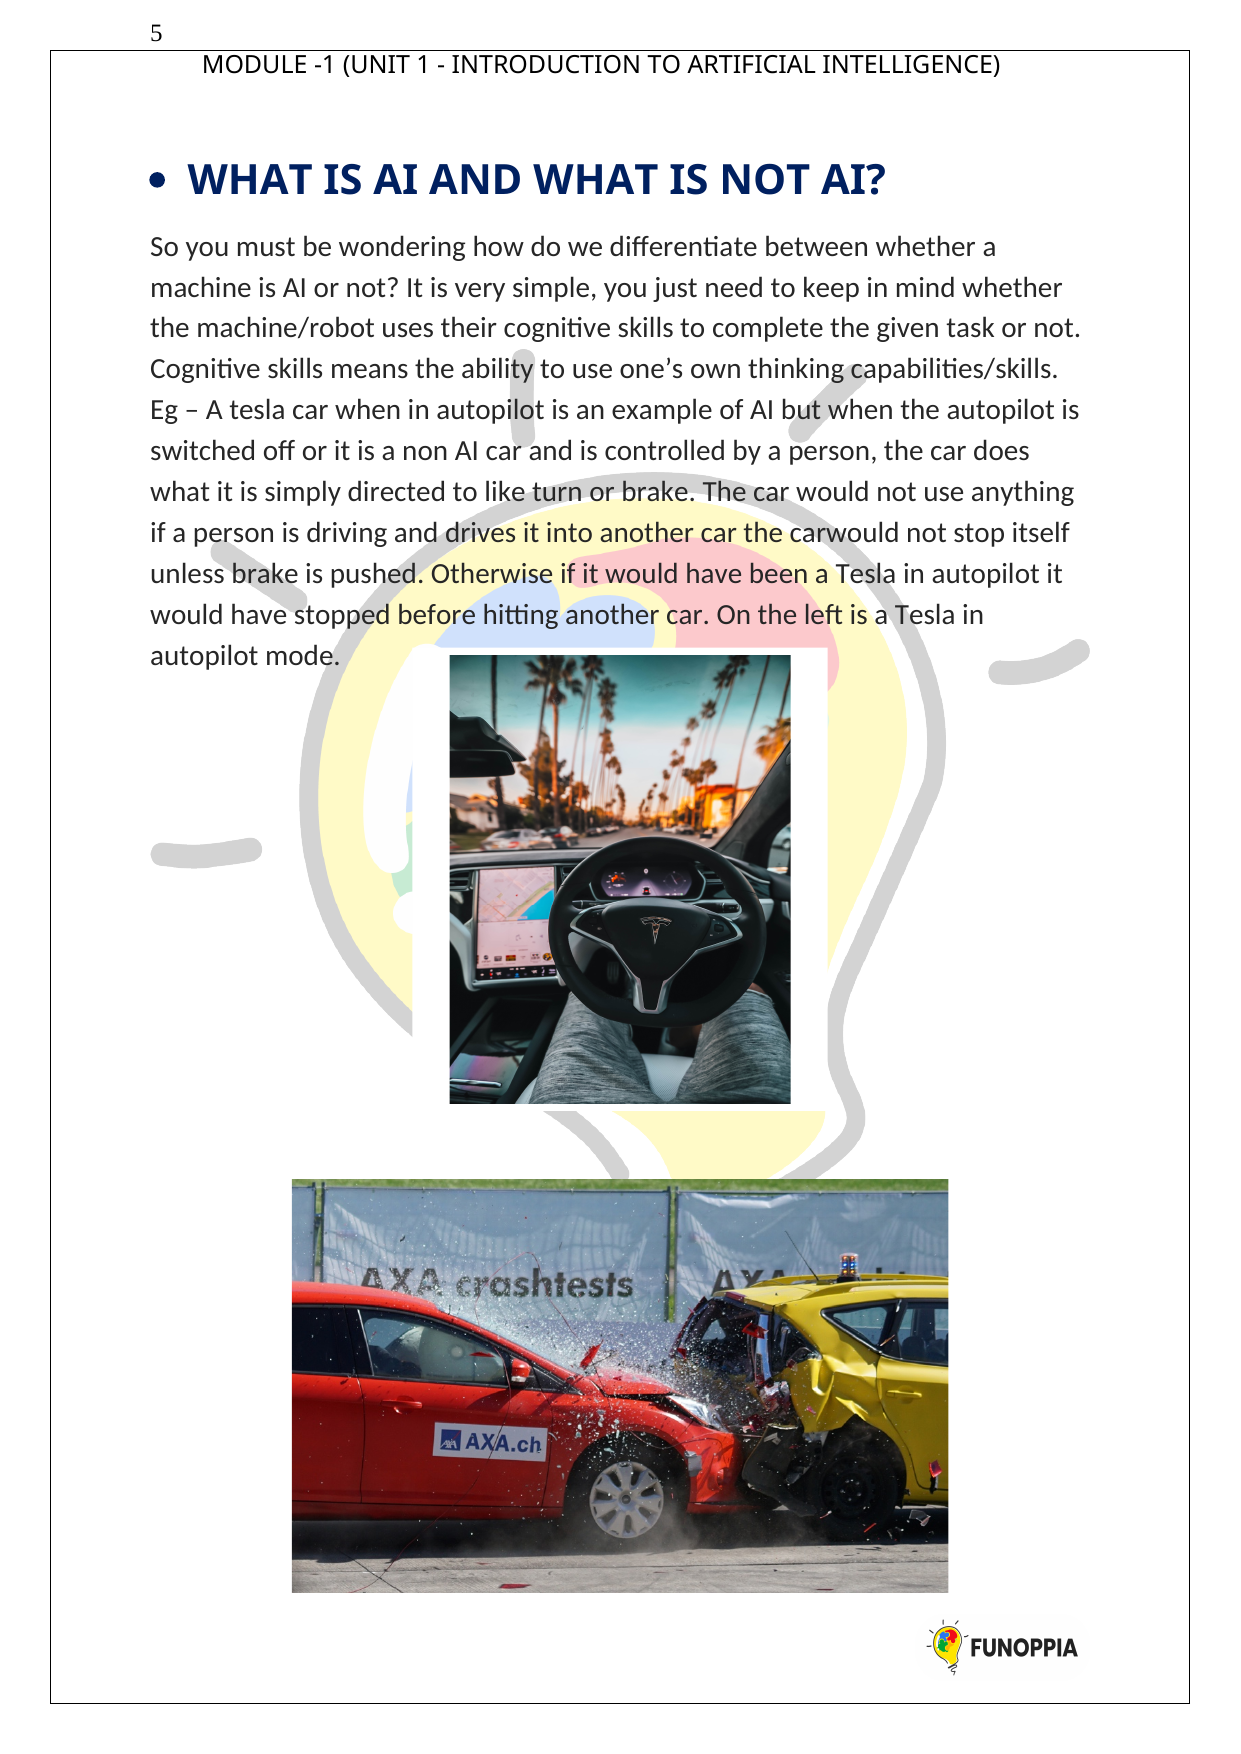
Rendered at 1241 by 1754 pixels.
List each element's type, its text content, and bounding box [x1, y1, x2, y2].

subtitle WHAT IS AI AND WHAT IS NOT AI? [150, 150, 1090, 207]
text So you must be wondering how do we differentiate between whether a machine is AI or not? It is very simple, you just need to keep in mind whether the machine/robot uses their cognitive skills to complete the given task or not. Cognitive skills means the ability to use one’s own thinking capabilities/skills. Eg – A tesla car when in autopilot is an example of AI but when the autopilot is switched off or it is a non AI car and is controlled by a person, the car does what it is simply directed to like turn or brake. The car would not use anything if a person is driving and drives it into another car the carwould not stop itself unless brake is pushed. Otherwise if it would have been a Tesla in autopilot it would have stopped before hitting another car. On the left is a Tesla in autopilot mode. [150, 228, 1090, 673]
picture [150, 673, 1090, 1593]
picture [914, 1614, 1091, 1681]
picture [449, 655, 791, 1104]
